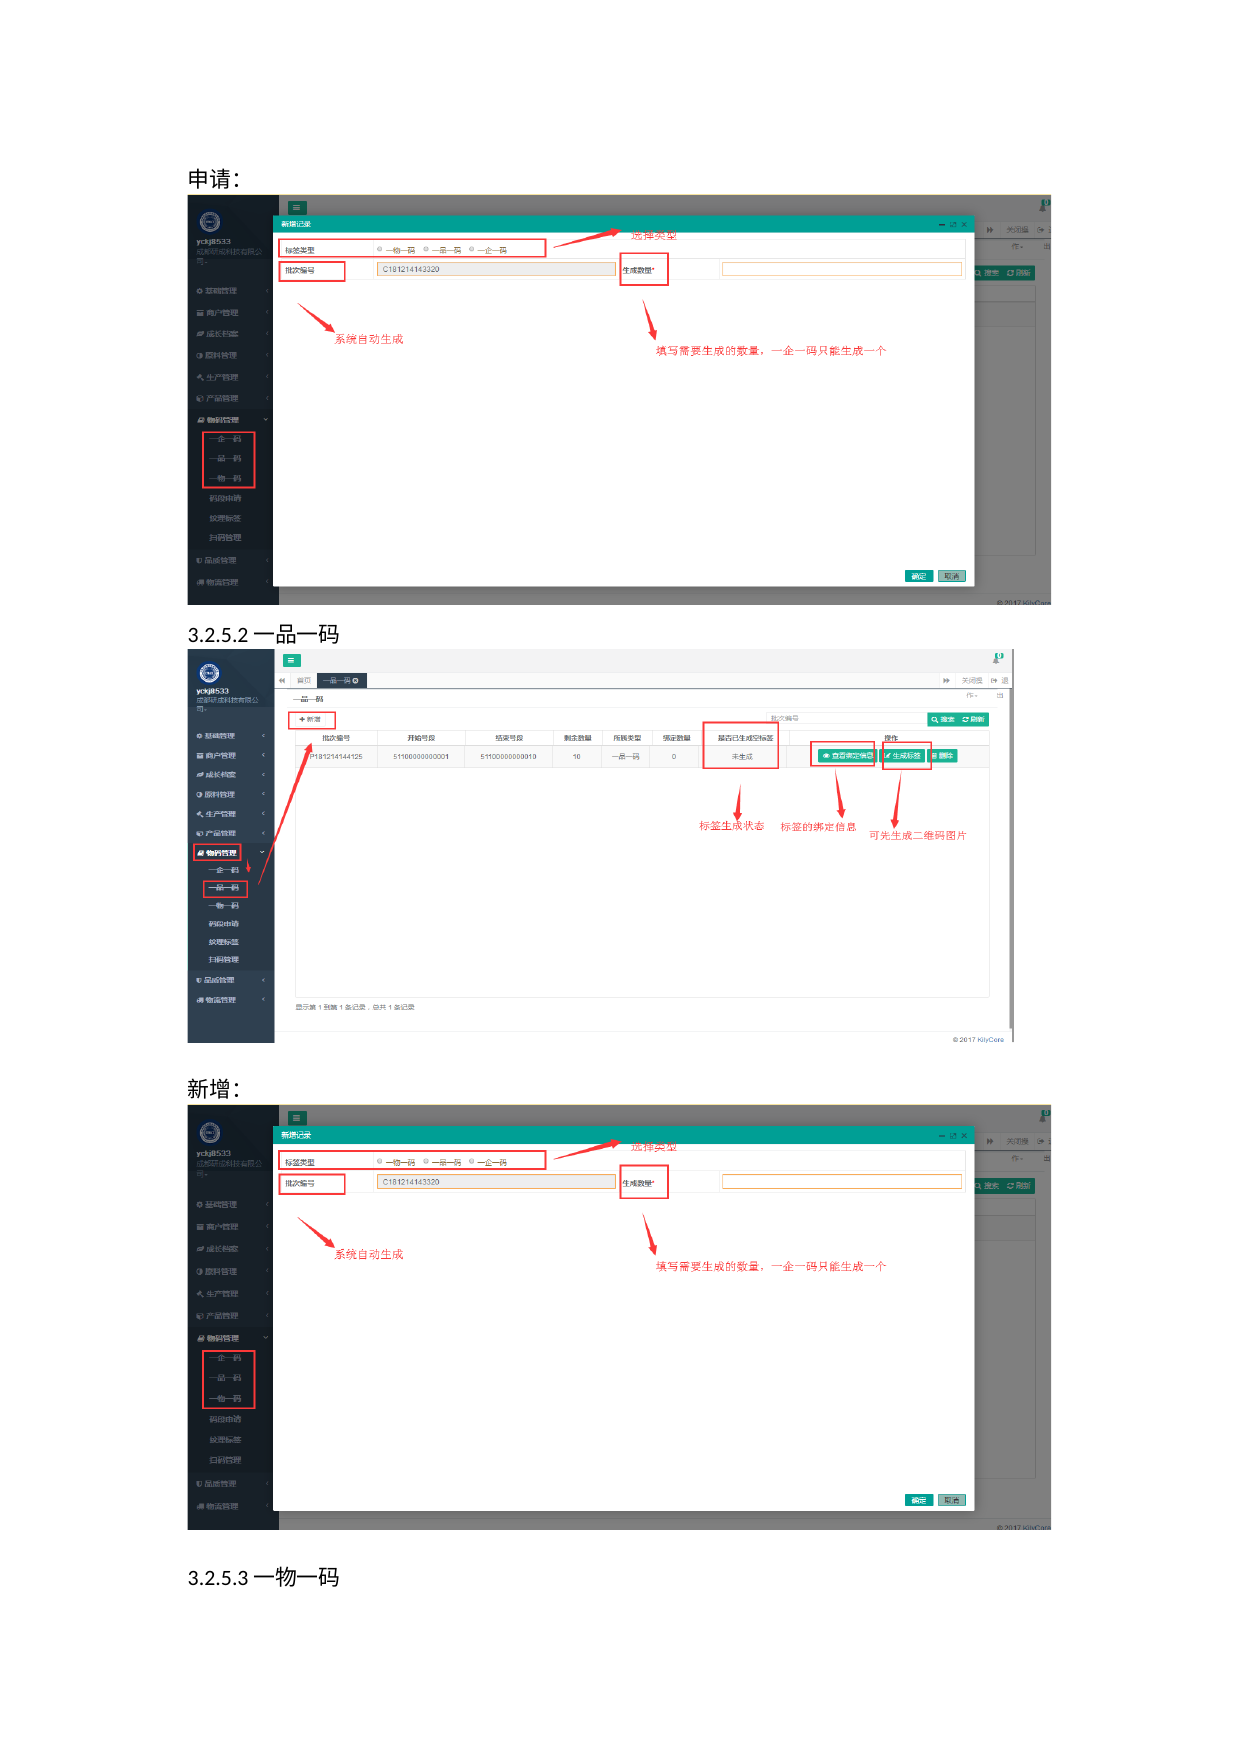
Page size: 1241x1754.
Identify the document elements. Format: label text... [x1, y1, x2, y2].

text 3.2.5.2一品一码 [187, 617, 1053, 649]
text 新增： [187, 1072, 1053, 1104]
picture [187, 649, 1014, 1043]
picture [187, 1104, 1052, 1530]
picture [187, 194, 1052, 605]
text 3.2.5.3一物一码 [187, 1559, 1053, 1592]
text 申请： [187, 162, 1053, 194]
